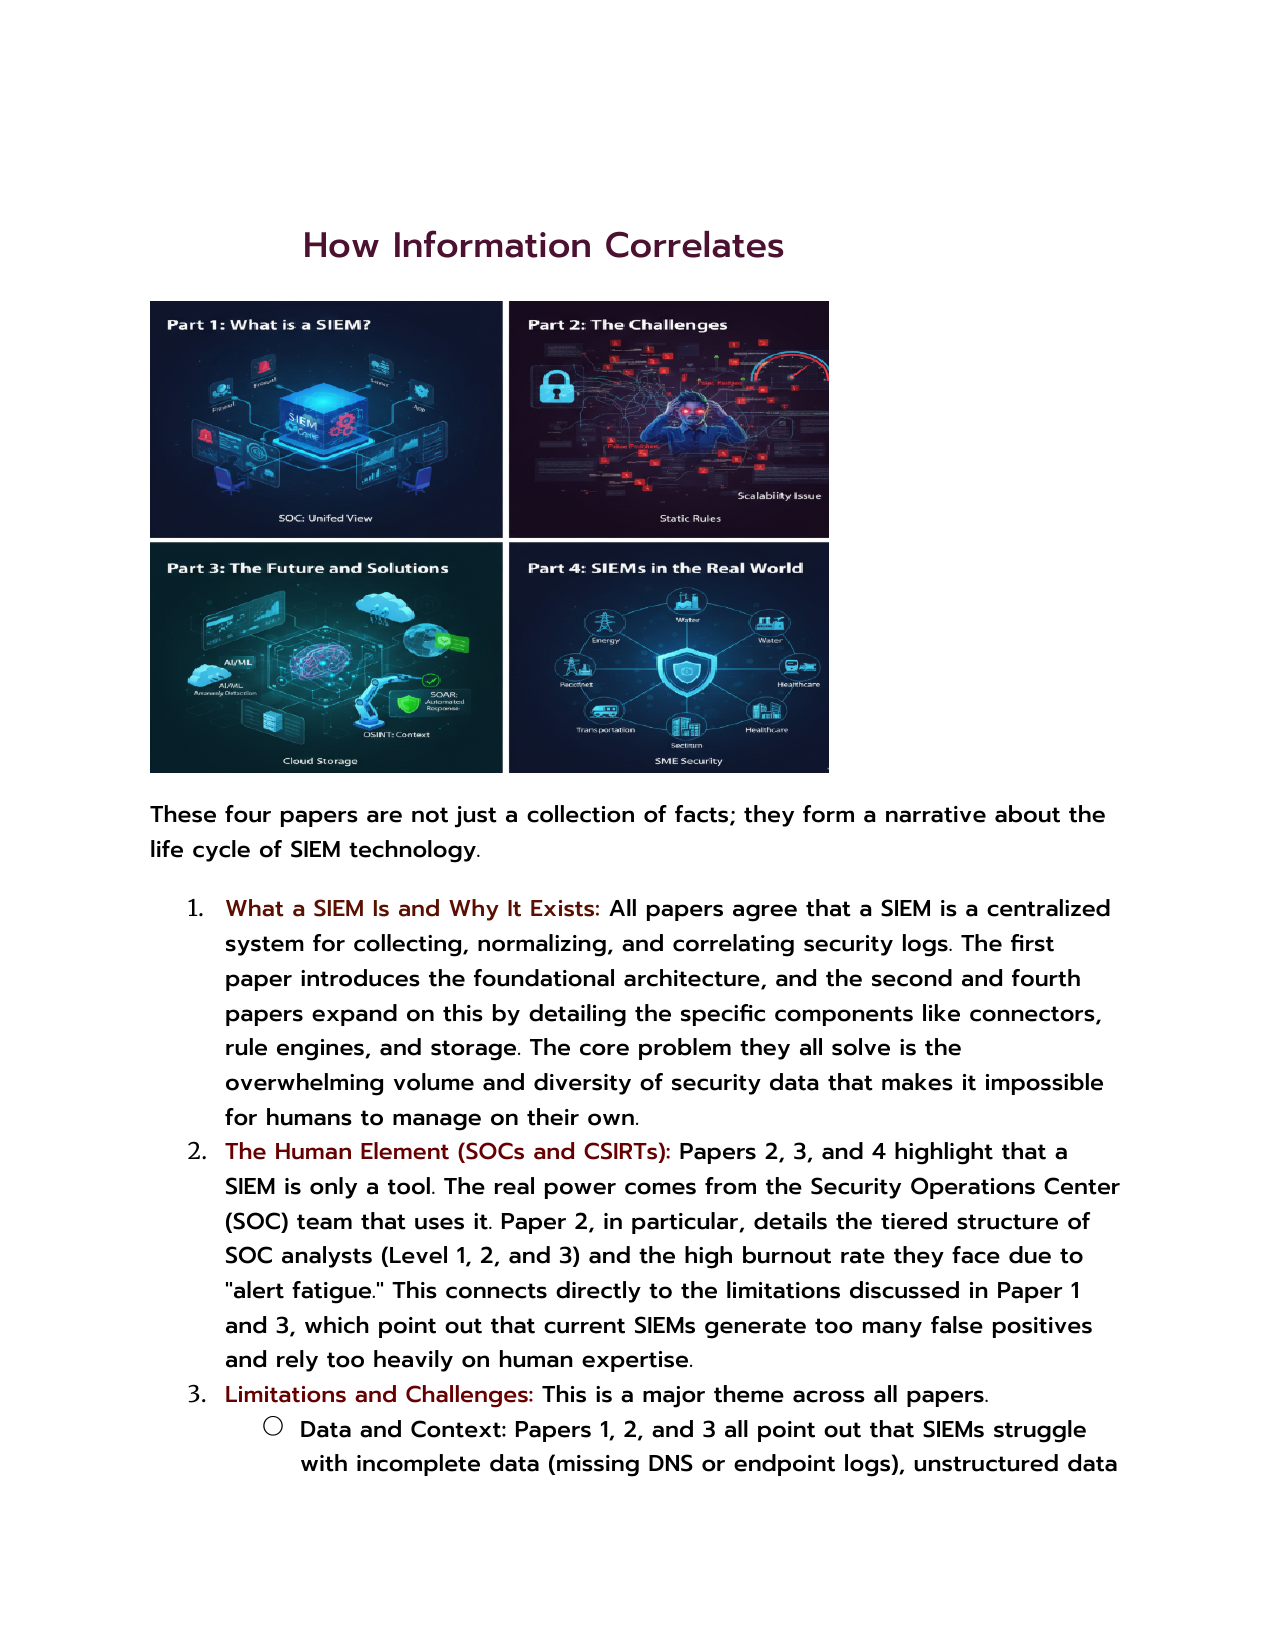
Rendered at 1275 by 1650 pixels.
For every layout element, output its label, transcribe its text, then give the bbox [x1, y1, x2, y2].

list What a SIEM Is and Why It Exists: All papers agree that a SIEM is a centralized system for collecting, normalizing, and correlating security logs. The first paper introduces the foundational architecture, and the second and fourth papers expand on this by detailing the specific components like connectors, rule engines, and storage. The core problem they all solve is the overwhelming volume and diversity of security data that makes it impossible for humans to manage on their own. [187, 892, 1125, 1135]
list Limitations and Challenges: This is a major theme across all papers. [187, 1377, 1125, 1412]
picture [150, 301, 829, 773]
text These four papers are not just a collection of facts; they form a narrative about the life cycle of SIEM technology. [150, 797, 1125, 867]
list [262, 1412, 1125, 1482]
list The Human Element (SOCs and CSIRTs): Papers 2, 3, and 4 highlight that a SIEM is only a tool. The real power comes from the Security Operations Center (SOC) team that uses it. Paper 2, in particular, details the tiered structure of SOC analysts (Level 1, 2, and 3) and the high burnout rate they face due to "alert fatigue." This connects directly to the limitations discussed in Paper 1 and 3, which point out that current SIEMs generate too many false positives and rely too heavily on human expertise. [187, 1135, 1125, 1377]
subtitle How Information Correlates [150, 219, 1125, 272]
